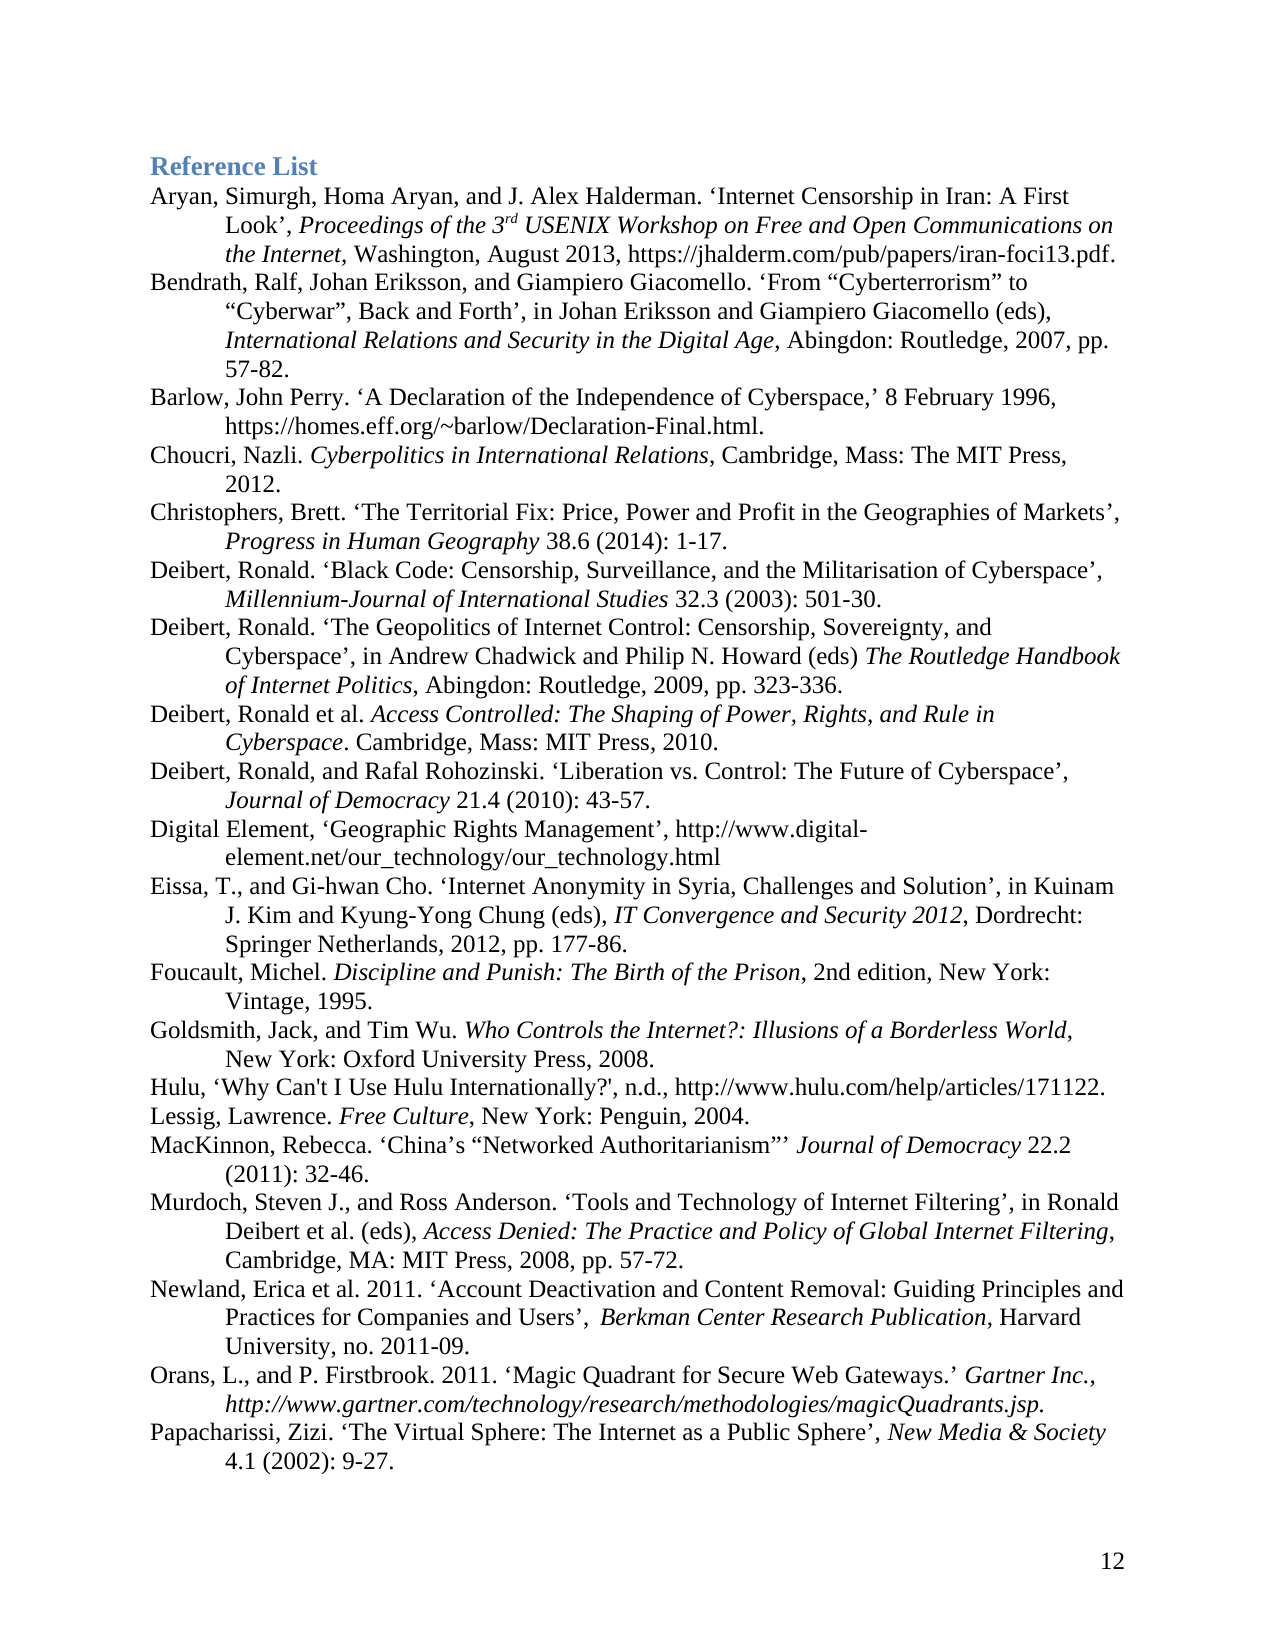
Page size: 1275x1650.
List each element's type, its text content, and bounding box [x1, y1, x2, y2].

text Deibert, Ronald. ‘The Geopolitics of Internet Control: Censorship, Sovereignty, and Cyberspace’, in Andrew Chadwick and Philip N. Howard (eds) The Routledge Handbook of Internet Politics, Abingdon: Routledge, 2009, pp. 323-336. [150, 612, 1125, 699]
text Eissa, T., and Gi-hwan Cho. ‘Internet Anonymity in Syria, Challenges and Solution’, in Kuinam J. Kim and Kyung-Yong Chung (eds), IT Convergence and Security 2012, Dordrecht: Springer Netherlands, 2012, pp. 177-86. [150, 871, 1125, 957]
text Deibert, Ronald et al. Access Controlled: The Shaping of Power, Rights, and Rule in Cyberspace. Cambridge, Mass: MIT Press, 2010. [150, 699, 1125, 756]
text Aryan, Simurgh, Homa Aryan, and J. Alex Halderman. ‘Internet Censorship in Iran: A First Look’, Proceedings of the 3rd USENIX Workshop on Free and Open Communications on the Internet, Washington, August 2013, https://jhalderm.com/pub/papers/iran-foci13.pdf. [150, 181, 1125, 267]
text Newland, Erica et al. 2011. ‘Account Deactivation and Content Removal: Guiding Principles and Practices for Companies and Users’, Berkman Center Research Publication, Harvard University, no. 2011-09. [150, 1274, 1125, 1360]
text Murdoch, Steven J., and Ross Anderson. ‘Tools and Technology of Internet Filtering’, in Ronald Deibert et al. (eds), Access Denied: The Practice and Policy of Global Internet Filtering, Cambridge, MA: MIT Press, 2008, pp. 57-72. [150, 1187, 1125, 1274]
text Goldsmith, Jack, and Tim Wu. Who Controls the Internet?: Illusions of a Borderless World, New York: Oxford University Press, 2008. [150, 1015, 1125, 1072]
text Barlow, John Perry. ‘A Declaration of the Independence of Cyberspace,’ 8 February 1996, https://homes.eff.org/~barlow/Declaration-Final.html. [150, 382, 1125, 440]
text Papacharissi, Zizi. ‘The Virtual Sphere: The Internet as a Public Sphere’, New Media & Society 4.1 (2002): 9-27. [150, 1417, 1125, 1475]
text Digital Element, ‘Geographic Rights Management’, http://www.digital- element.net/our_technology/our_technology.html [150, 814, 1125, 871]
text Choucri, Nazli. Cyberpolitics in International Relations, Cambridge, Mass: The MIT Press, 2012. [150, 440, 1125, 497]
text Christophers, Brett. ‘The Territorial Fix: Price, Power and Profit in the Geographies of Markets’, Progress in Human Geography 38.6 (2014): 1-17. [150, 497, 1125, 555]
subtitle Reference List [150, 150, 1125, 181]
text Deibert, Ronald, and Rafal Rohozinski. ‘Liberation vs. Control: The Future of Cyberspace’, Journal of Democracy 21.4 (2010): 43-57. [150, 756, 1125, 814]
text Deibert, Ronald. ‘Black Code: Censorship, Surveillance, and the Militarisation of Cyberspace’, Millennium-Journal of International Studies 32.3 (2003): 501-30. [150, 555, 1125, 612]
text Hulu, ‘Why Can't I Use Hulu Internationally?', n.d., http://www.hulu.com/help/articles/171122. [150, 1072, 1125, 1101]
text Bendrath, Ralf, Johan Eriksson, and Giampiero Giacomello. ‘From “Cyberterrorism” to “Cyberwar”, Back and Forth’, in Johan Eriksson and Giampiero Giacomello (eds), International Relations and Security in the Digital Age, Abingdon: Routledge, 2007, pp. 57-82. [150, 267, 1125, 382]
text MacKinnon, Rebecca. ‘China’s “Networked Authoritarianism”’ Journal of Democracy 22.2 (2011): 32-46. [150, 1130, 1125, 1187]
text Foucault, Michel. Discipline and Punish: The Birth of the Prison, 2nd edition, New York: Vintage, 1995. [150, 957, 1125, 1015]
text Lessig, Lawrence. Free Culture, New York: Penguin, 2004. [150, 1101, 1125, 1130]
text Orans, L., and P. Firstbrook. 2011. ‘Magic Quadrant for Secure Web Gateways.’ Gartner Inc., http://www.gartner.com/technology/research/methodologies/magicQuadrants.jsp. [100, 1360, 1125, 1417]
